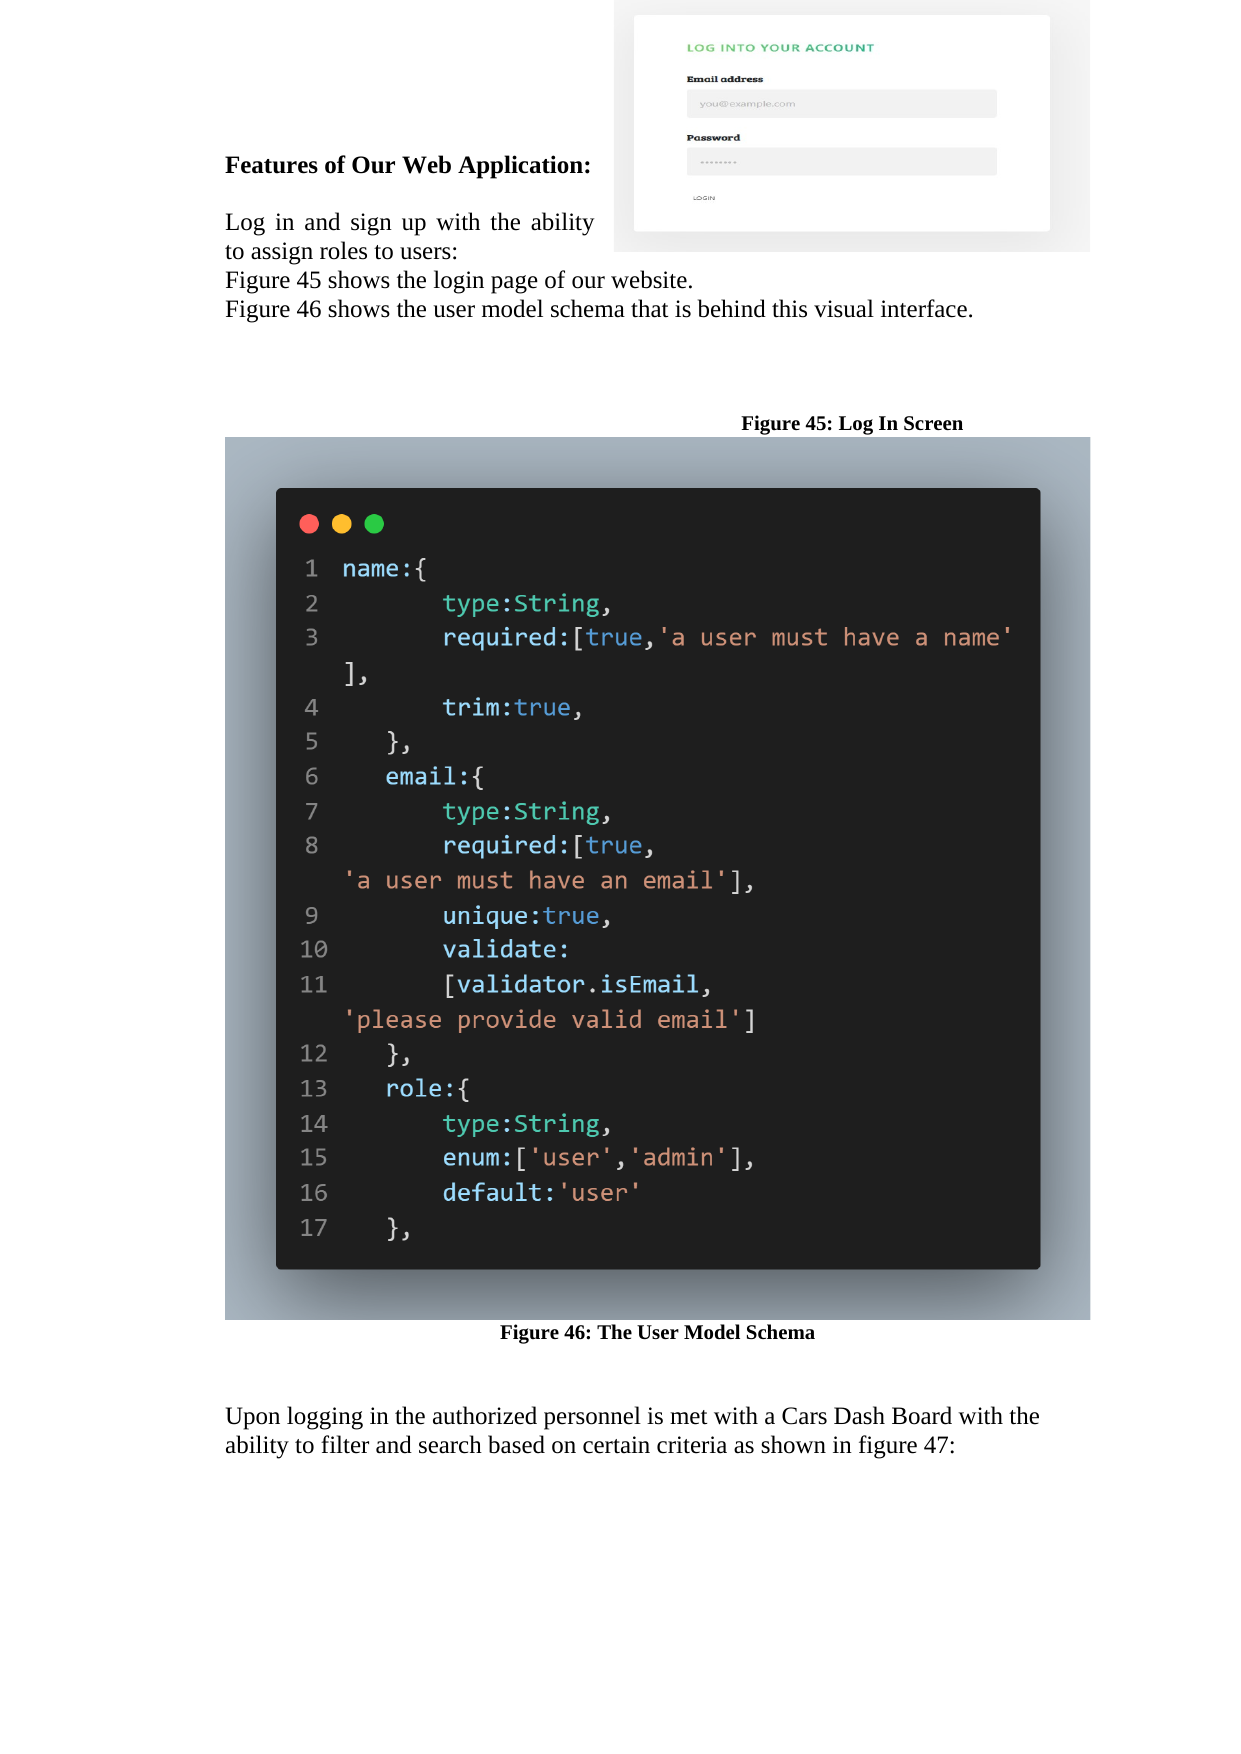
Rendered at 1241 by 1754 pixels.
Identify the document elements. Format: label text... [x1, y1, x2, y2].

picture [225, 437, 1091, 1320]
picture [613, 0, 1091, 252]
text Log in and sign up with the ability to assign roles to users: [225, 207, 1090, 265]
text Features of Our Web Application: [225, 150, 613, 179]
text Figure 45 shows the login page of our website. [225, 265, 1090, 294]
text Figure 46 shows the user model schema that is behind this visual interface. [225, 294, 1090, 322]
text Upon logging in the authorized personnel is met with a Cars Dash Board with the ability to filter and search based on certain criteria as shown in figure 47: [225, 1401, 1090, 1459]
text Figure 46: The User Model Schema [225, 1320, 1090, 1344]
